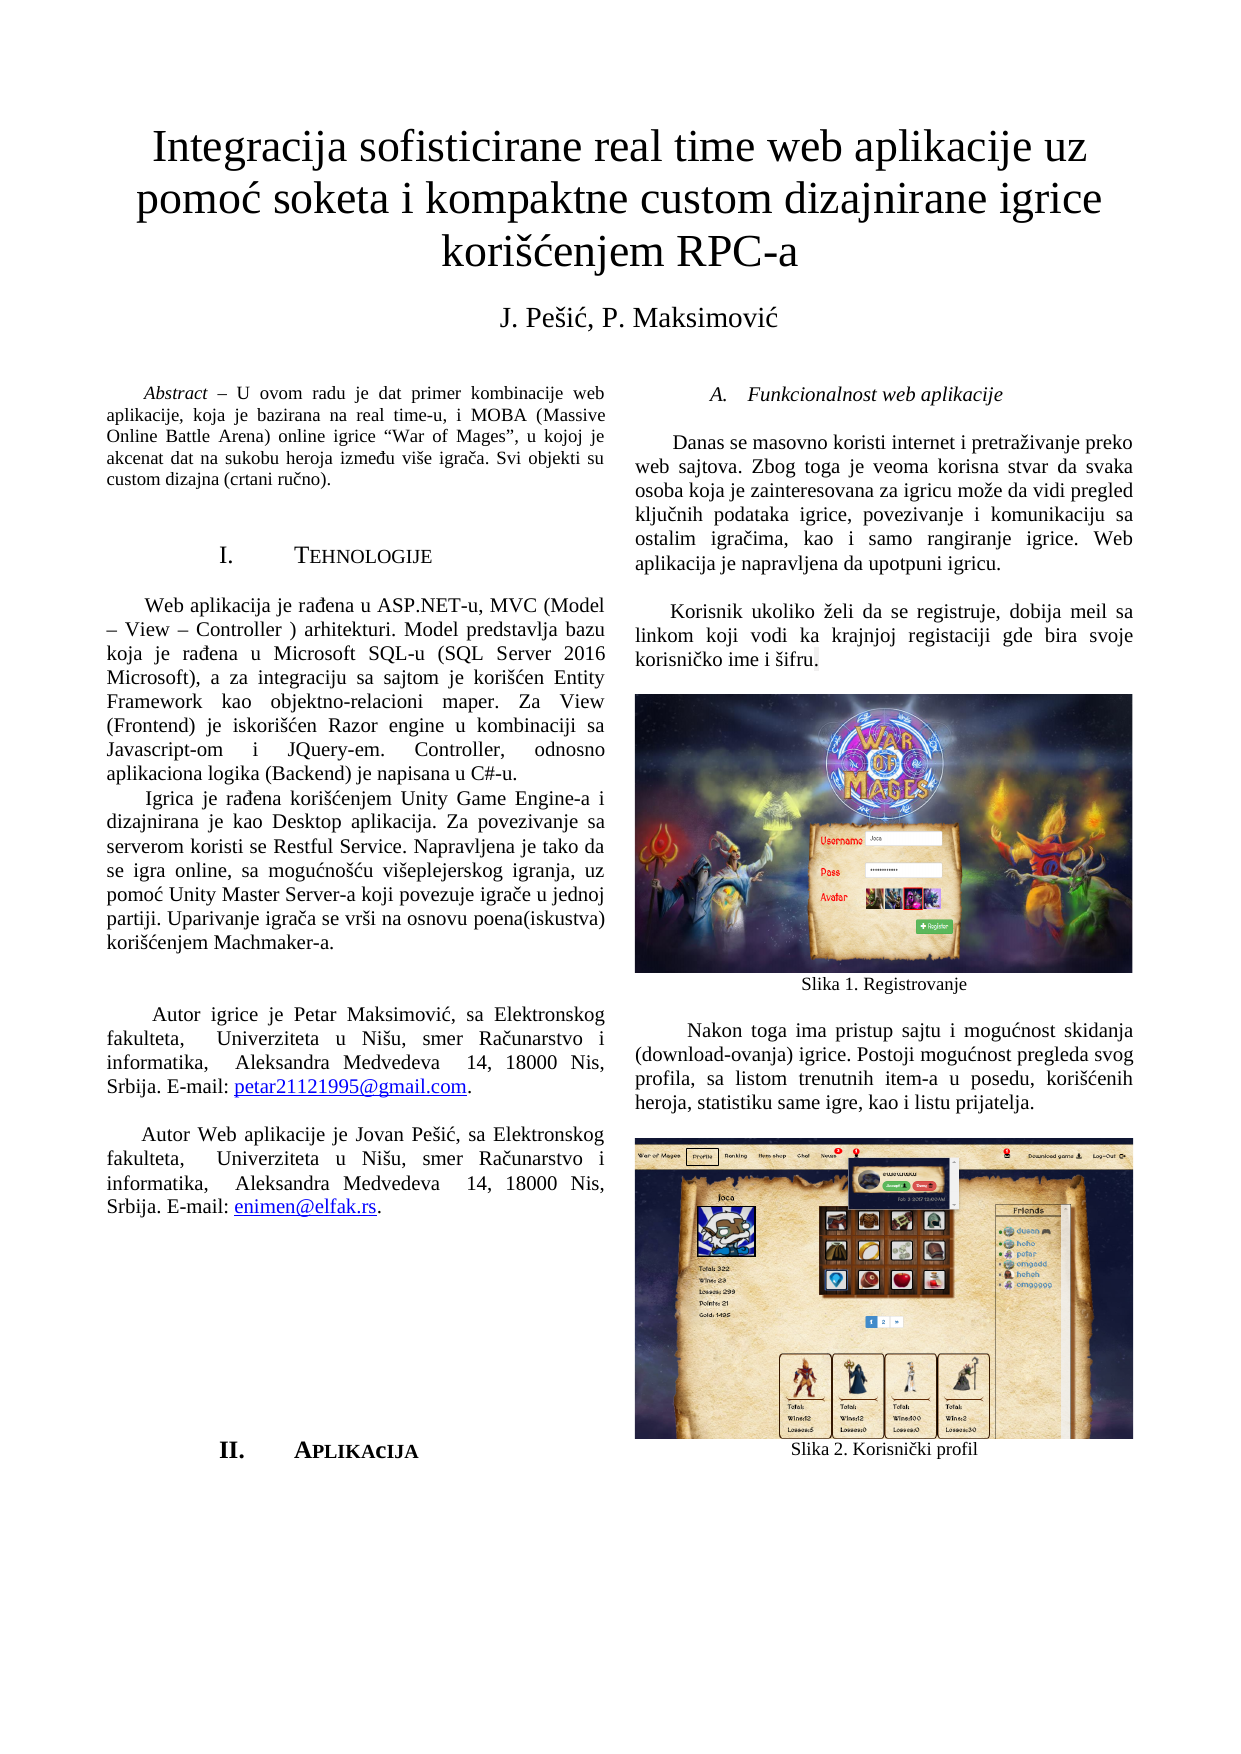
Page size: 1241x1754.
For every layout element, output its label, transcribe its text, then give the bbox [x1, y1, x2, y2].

text Integracija sofisticirane real time web aplikacije uz pomoć soketa i kompaktne custom dizajnirane igrice korišćenjem RPC-a [106, 118, 1134, 276]
picture [634, 694, 1133, 973]
text Abstract – U ovom radu je dat primer kombinacije web aplikacije, koja je bazirana na real time-u, i MOBA (Massive Online Battle Arena) online igrice “War of Mages”, u kojoj je akcenat dat na sukobu heroja između više igrača. Svi objekti su custom dizajna (crtani ručno). [106, 382, 605, 490]
text Autor Web aplikacije je Jovan Pešić, sa Elektronskog fakulteta, Univerziteta u Nišu, smer Računarstvo i informatika, Aleksandra Medvedeva 14, 18000 Nis, Srbija. E-mail: enimen@elfak.rs. [106, 1122, 605, 1218]
list Tehnologije [219, 540, 605, 569]
text Slika 2. Korisnički profil [635, 1439, 1134, 1460]
text Danas se masovno koristi internet i pretraživanje preko web sajtova. Zbog toga je veoma korisna stvar da svaka osoba koja je zainteresovana za igricu može da vidi pregled ključnih podataka igrice, povezivanje i komunikaciju sa ostalim igračima, kao i samo rangiranje igrice. Web aplikacija je napravljena da upotpuni igricu. [635, 430, 1134, 574]
text Nakon toga ima pristup sajtu i mogućnost skidanja (download-ovanja) igrice. Postoji mogućnost pregleda svog profila, sa listom trenutnih item-a u posedu, korišćenih heroja, statistiku same igre, kao i listu prijatelja. [635, 1018, 1134, 1114]
text Autor igrice je Petar Maksimović, sa Elektronskog fakulteta, Univerziteta u Nišu, smer Računarstvo i informatika, Aleksandra Medvedeva 14, 18000 Nis, Srbija. E-mail: petar21121995@gmail.com. [106, 1002, 605, 1098]
subtitle J. Pešić, P. Maksimović [144, 300, 1134, 334]
picture [634, 1138, 1134, 1439]
subtitle Funkcionalnost web aplikacije [710, 382, 1134, 406]
text Korisnik ukoliko želi da se registruje, dobija meil sa linkom koji vodi ka krajnjoj registaciji gde bira svoje korisničko ime i šifru. [635, 598, 1134, 671]
text Slika 1. Registrovanje [635, 972, 1134, 994]
text Web aplikacija je rađena u ASP.NET-u, MVC (Model – View – Controller ) arhitekturi. Model predstavlja bazu koja je rađena u Microsoft SQL-u (SQL Server 2016 Microsoft), a za integraciju sa sajtom je korišćen Entity Framework kao objektno-relacioni maper. Za View (Frontend) je iskorišćen Razor engine u kombinaciji sa Javascript-om i JQuery-em. Controller, odnosno aplikaciona logika (Backend) je napisana u C#-u. [106, 593, 605, 785]
text Igrica je rađena korišćenjem Unity Game Engine-a i dizajnirana je kao Desktop aplikacija. Za povezivanje sa serverom koristi se Restful Service. Napravljena je tako da se igra online, sa mogućnošću višeplejerskog igranja, uz pomoć Unity Master Server-a koji povezuje igrače u jednoj partiji. Uparivanje igrača se vrši na osnovu poena(iskustva) korišćenjem Machmaker-a. [106, 785, 605, 954]
list Aplikacija [219, 1435, 605, 1464]
